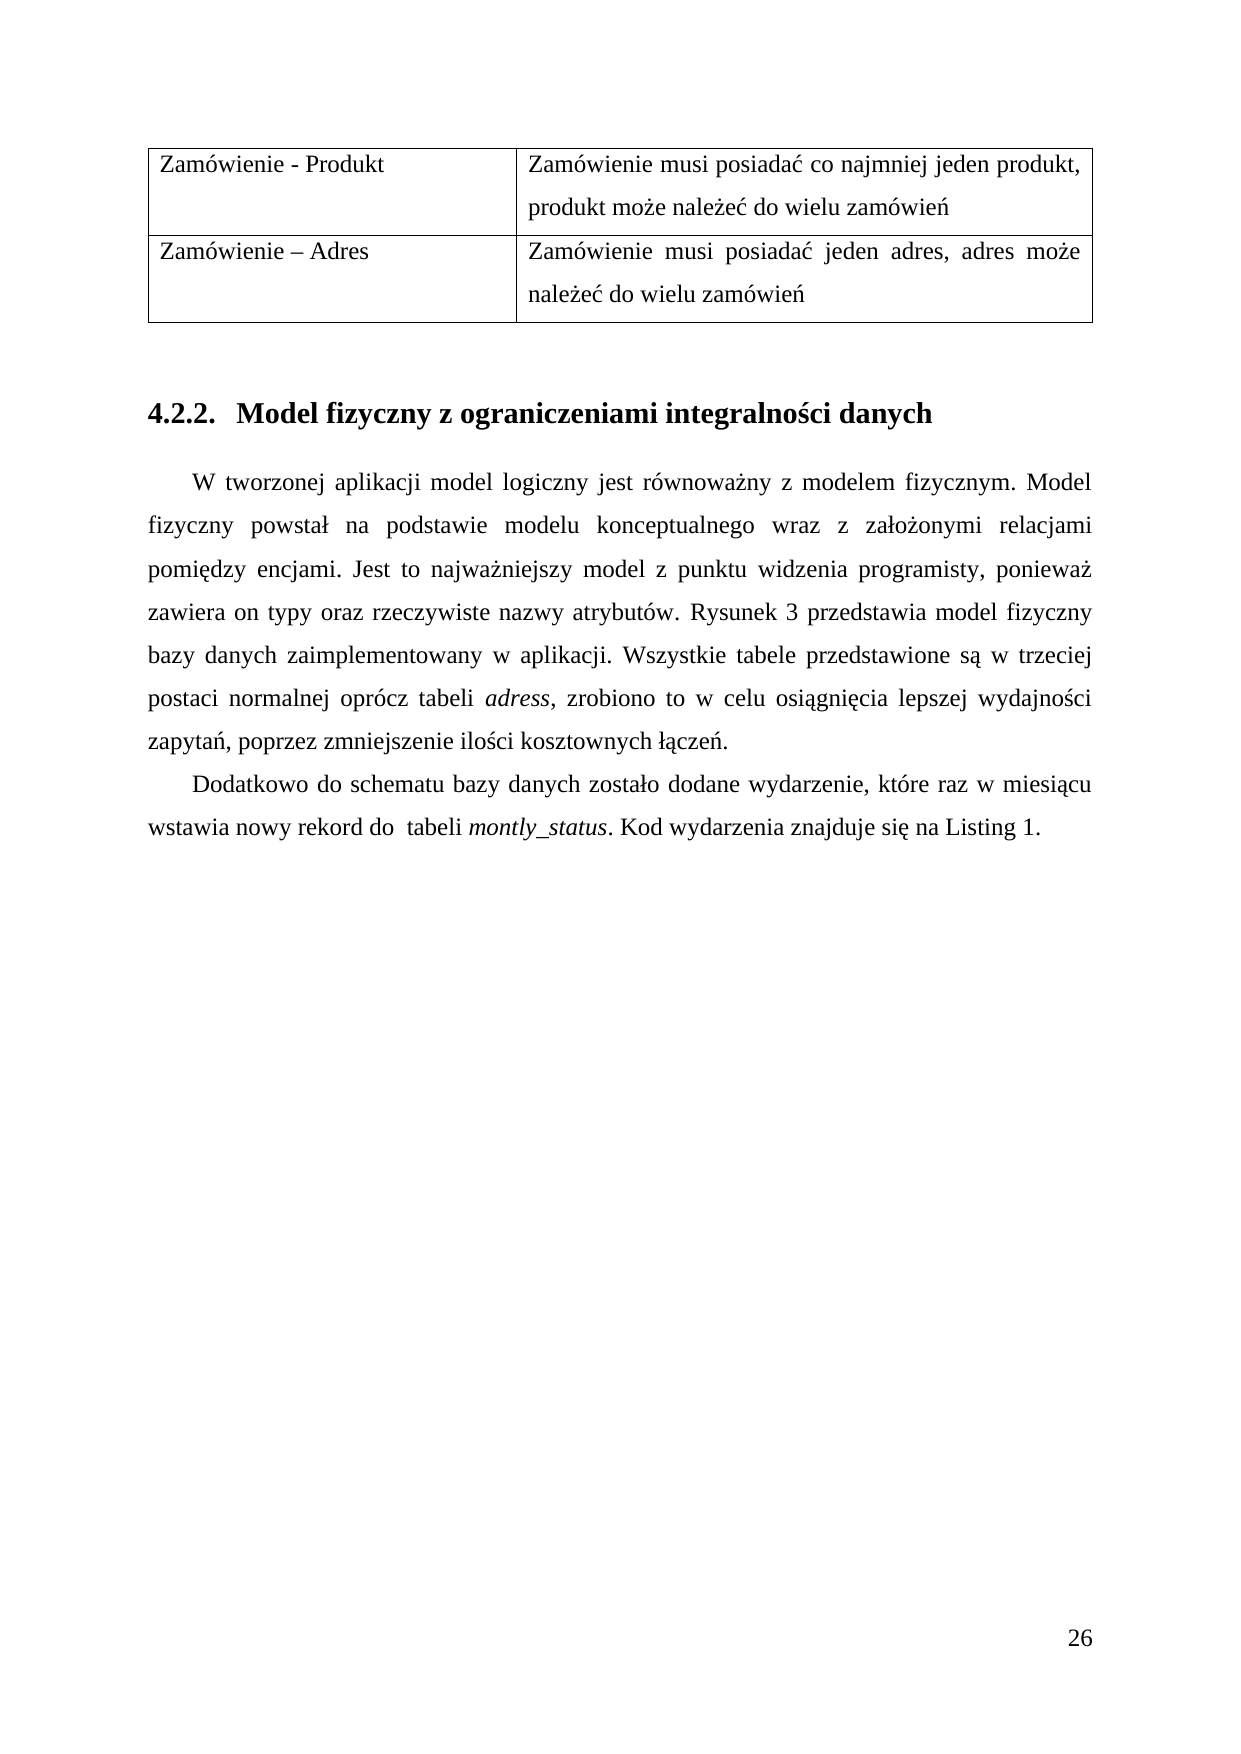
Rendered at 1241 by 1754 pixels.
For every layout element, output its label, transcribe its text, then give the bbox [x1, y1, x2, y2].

table_cell Zamówienie musi posiadać jeden adres, adres może należeć do wielu zamówień [517, 236, 1092, 322]
text W tworzonej aplikacji model logiczny jest równoważny z modelem fizycznym. Model fizyczny powstał na podstawie modelu konceptualnego wraz z założonymi relacjami pomiędzy encjami. Jest to najważniejszy model z punktu widzenia programisty, ponieważ zawiera on typy oraz rzeczywiste nazwy atrybutów. Rysunek 3 przedstawia model fizyczny bazy danych zaimplementowany w aplikacji. Wszystkie tabele przedstawione są w trzeciej postaci normalnej oprócz tabeli adress, zrobiono to w celu osiągnięcia lepszej wydajności zapytań, poprzez zmniejszenie ilości kosztownych łączeń. [148, 467, 1093, 755]
table_cell Zamówienie - Produkt [149, 149, 516, 235]
table_cell Zamówienie – Adres [149, 236, 516, 322]
text Model fizyczny z ograniczeniami integralności danych [148, 395, 1093, 430]
table_cell Zamówienie musi posiadać co najmniej jeden produkt, produkt może należeć do wielu zamówień [517, 149, 1092, 235]
text Dodatkowo do schematu bazy danych zostało dodane wydarzenie, które raz w miesiącu wstawia nowy rekord do tabeli montly_status. Kod wydarzenia znajduje się na listingu 1. [148, 769, 1093, 841]
